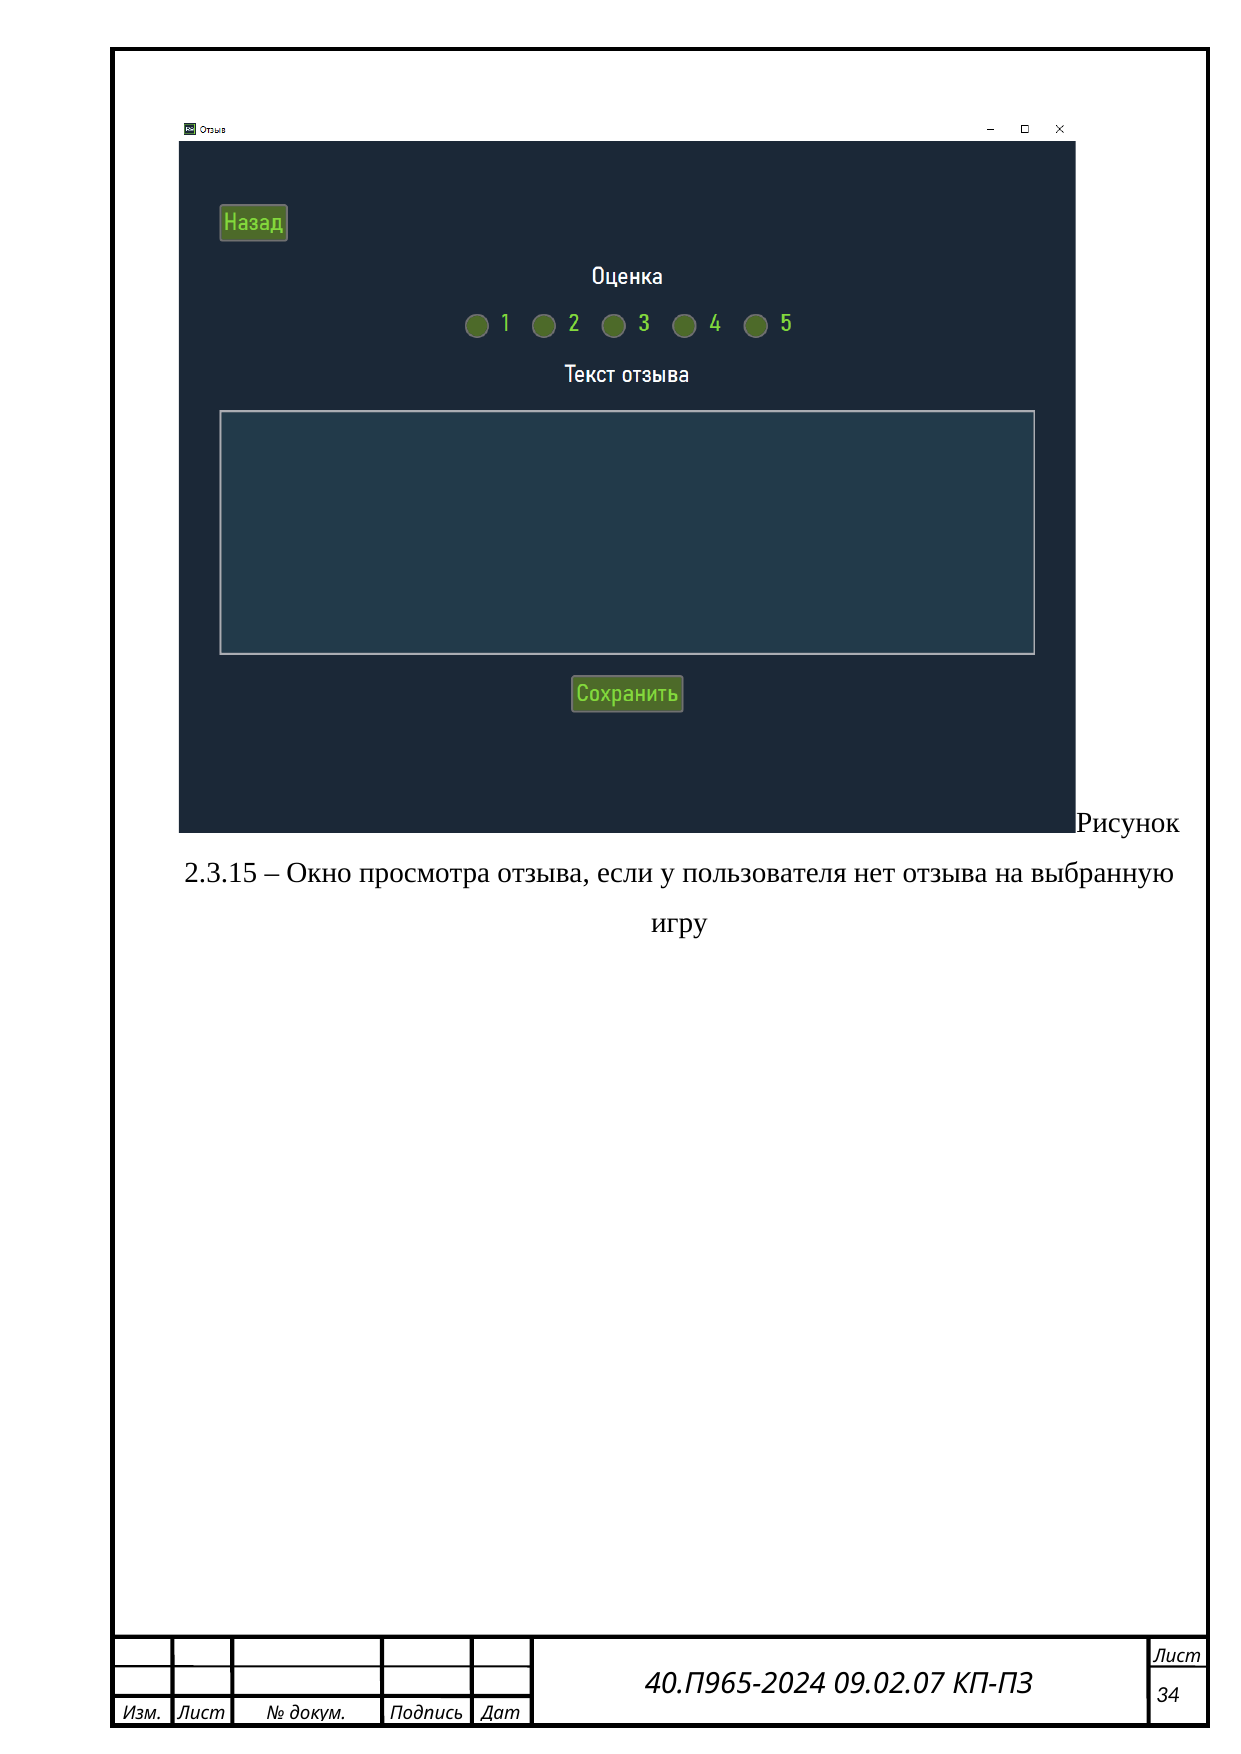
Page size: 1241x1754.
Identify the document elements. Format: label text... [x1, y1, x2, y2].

picture [178, 118, 1076, 833]
